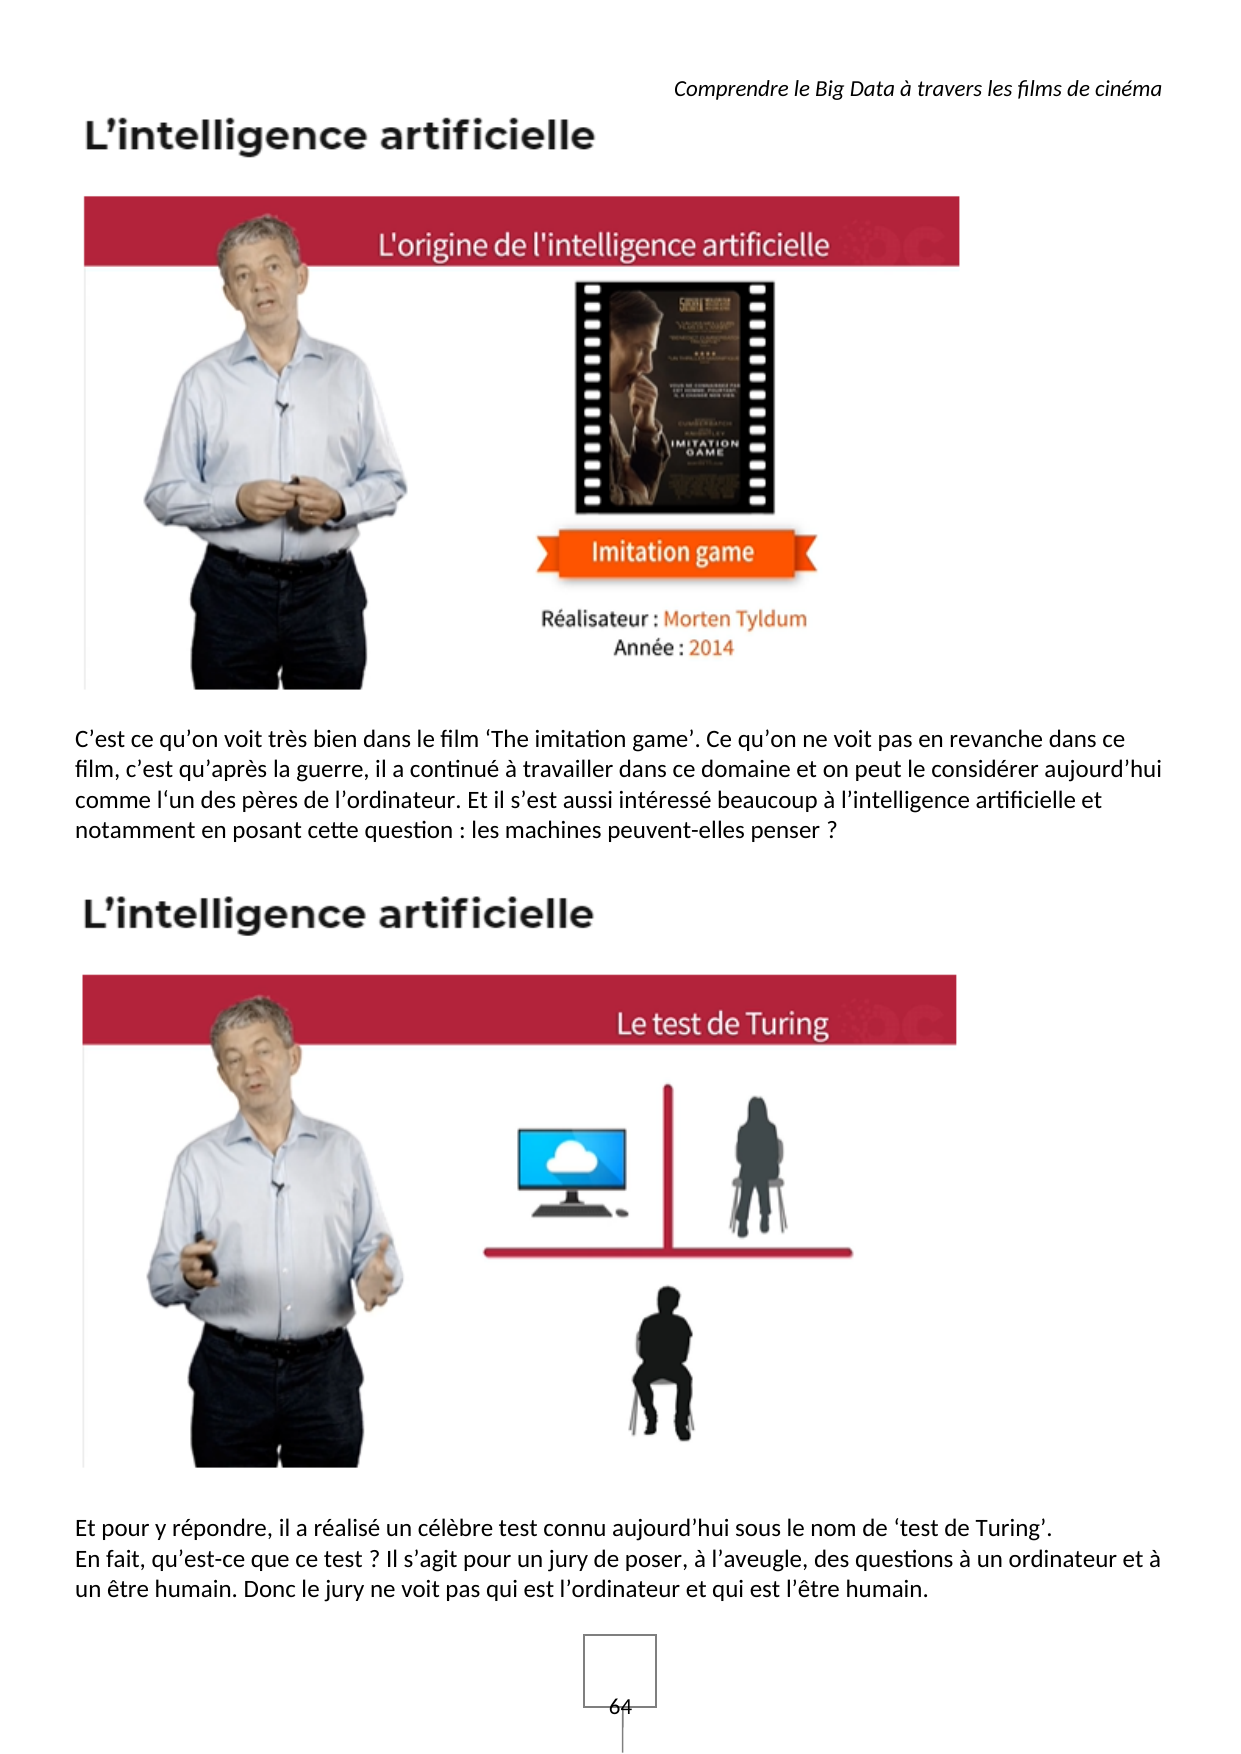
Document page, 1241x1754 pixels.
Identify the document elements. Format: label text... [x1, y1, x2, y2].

picture [75, 101, 969, 693]
text C’est ce qu’on voit très bien dans le film ‘The imitation game’. Ce qu’on ne voit pas en revanche dans ce film, c’est qu’après la guerre, il a continué à travailler dans ce domaine et on peut le considérer aujourd’hui comme l‘un des pères de l’ordinateur. Et il s’est aussi intéressé beaucoup à l’intelligence artificielle et notamment en posant cette question : les machines peuvent-elles penser ? [75, 723, 1165, 845]
text Et pour y répondre, il a réalisé un célèbre test connu aujourd’hui sous le nom de ‘test de Turing’. [75, 1512, 1165, 1543]
text En fait, qu’est-ce que ce test ? Il s’agit pour un jury de poser, à l’aveugle, des questions à un ordinateur et à un être humain. Donc le jury ne voit pas qui est l’ordinateur et qui est l’être humain. [75, 1543, 1165, 1604]
picture [75, 875, 957, 1482]
